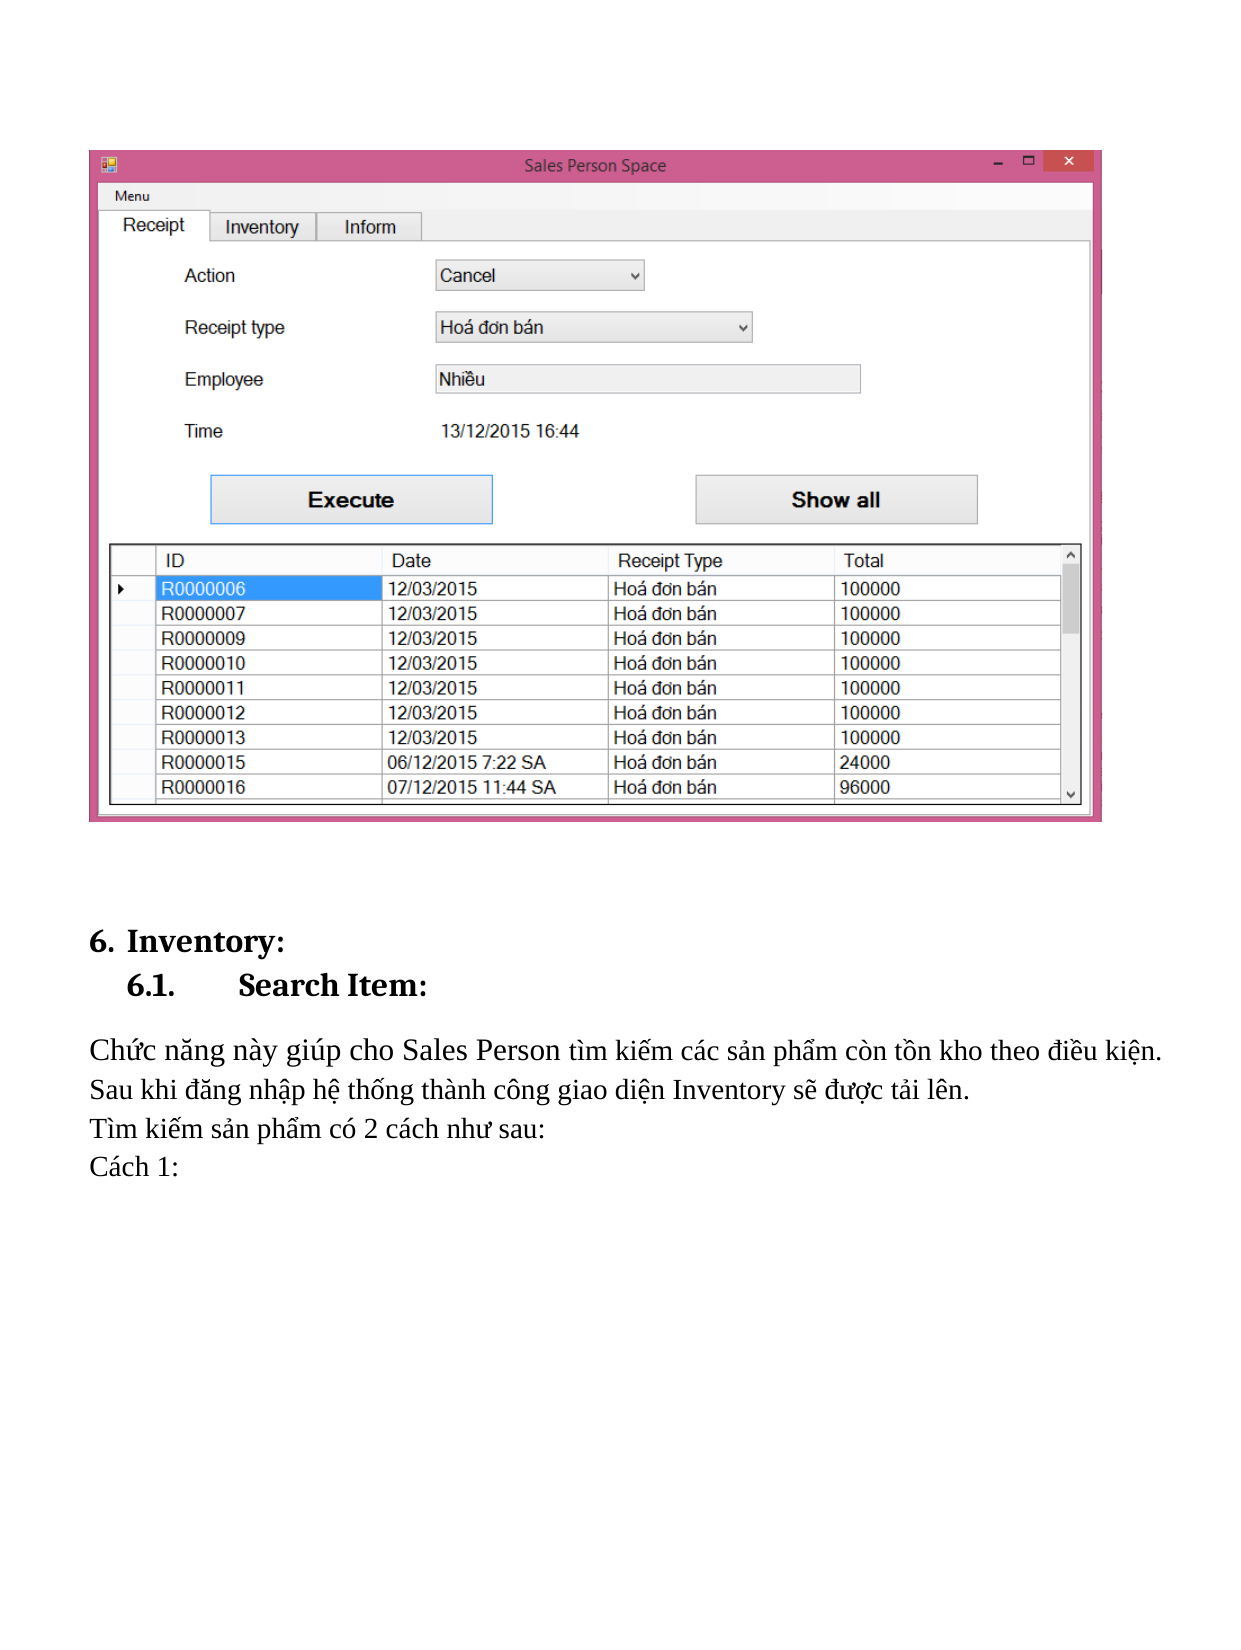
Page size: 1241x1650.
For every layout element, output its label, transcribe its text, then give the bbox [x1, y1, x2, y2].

list Search Item: [127, 966, 1180, 1005]
picture [89, 150, 1103, 822]
text Chức năng này giúp cho Sales Person tìm kiếm các sản phẩm còn tồn kho theo điều kiện. Sau khi đăng nhập hệ thống thành công giao diện Inventory sẽ được tải lên. [89, 1031, 1180, 1106]
text Tìm kiếm sản phẩm có 2 cách như sau: [89, 1111, 1180, 1144]
text Cách 1: [89, 1149, 1180, 1183]
list Inventory: [89, 922, 1180, 961]
